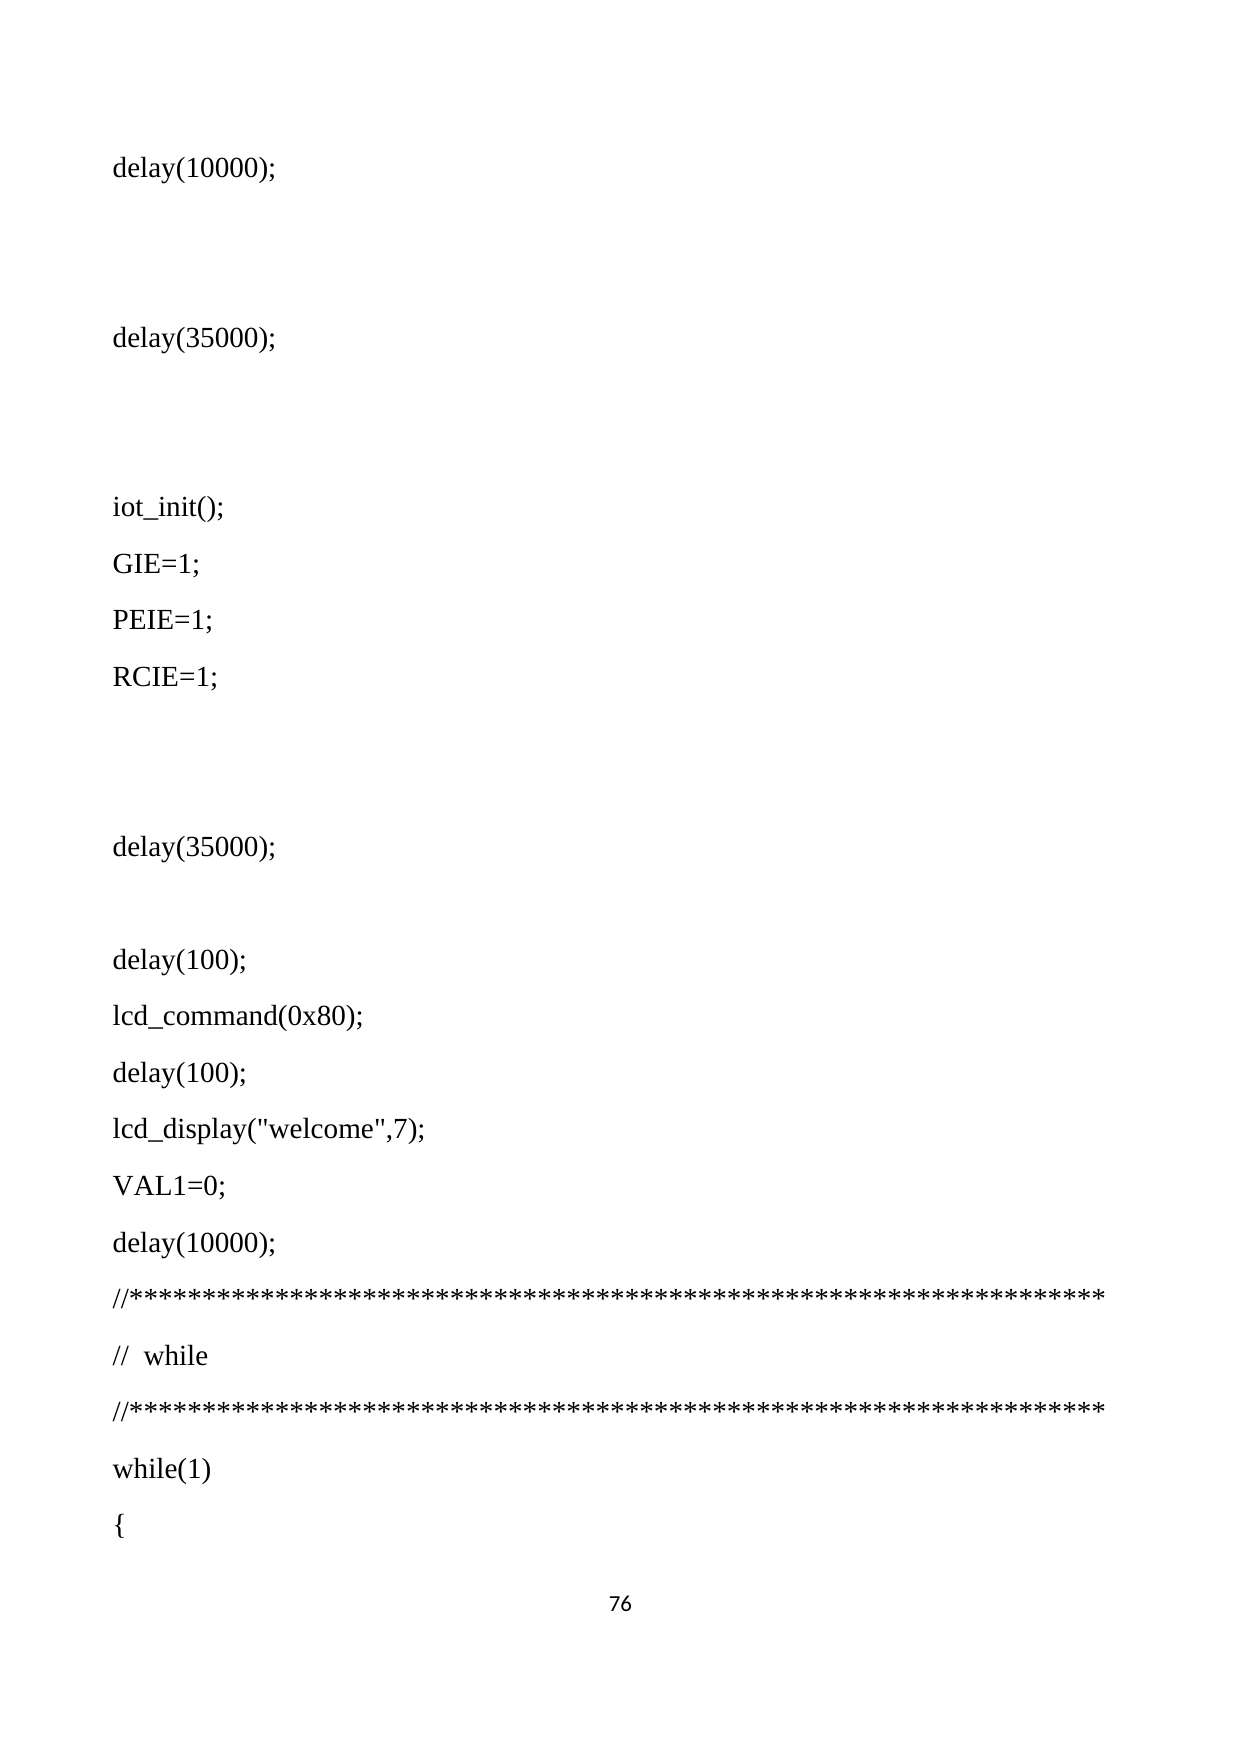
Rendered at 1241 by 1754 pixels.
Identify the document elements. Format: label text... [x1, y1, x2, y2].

text delay(35000); [112, 829, 1128, 862]
text { [112, 1507, 1128, 1541]
text PEIE=1; [112, 602, 1128, 636]
text //******************************************************************* [112, 1281, 1128, 1315]
text lcd_command(0x80); [112, 998, 1128, 1032]
text delay(100); [112, 942, 1128, 975]
text //******************************************************************* [112, 1394, 1128, 1428]
text delay(100); [112, 1055, 1128, 1088]
text VAL1=0; [112, 1168, 1128, 1202]
text // while [112, 1338, 1128, 1371]
text GIE=1; [112, 546, 1128, 579]
text lcd_display("welcome",7); [112, 1112, 1128, 1145]
text delay(10000); [112, 1225, 1128, 1258]
text delay(10000); [112, 150, 1128, 183]
text while(1) [112, 1451, 1128, 1484]
text delay(35000); [112, 320, 1128, 353]
text RCIE=1; [112, 659, 1128, 693]
text iot_init(); [112, 489, 1128, 523]
